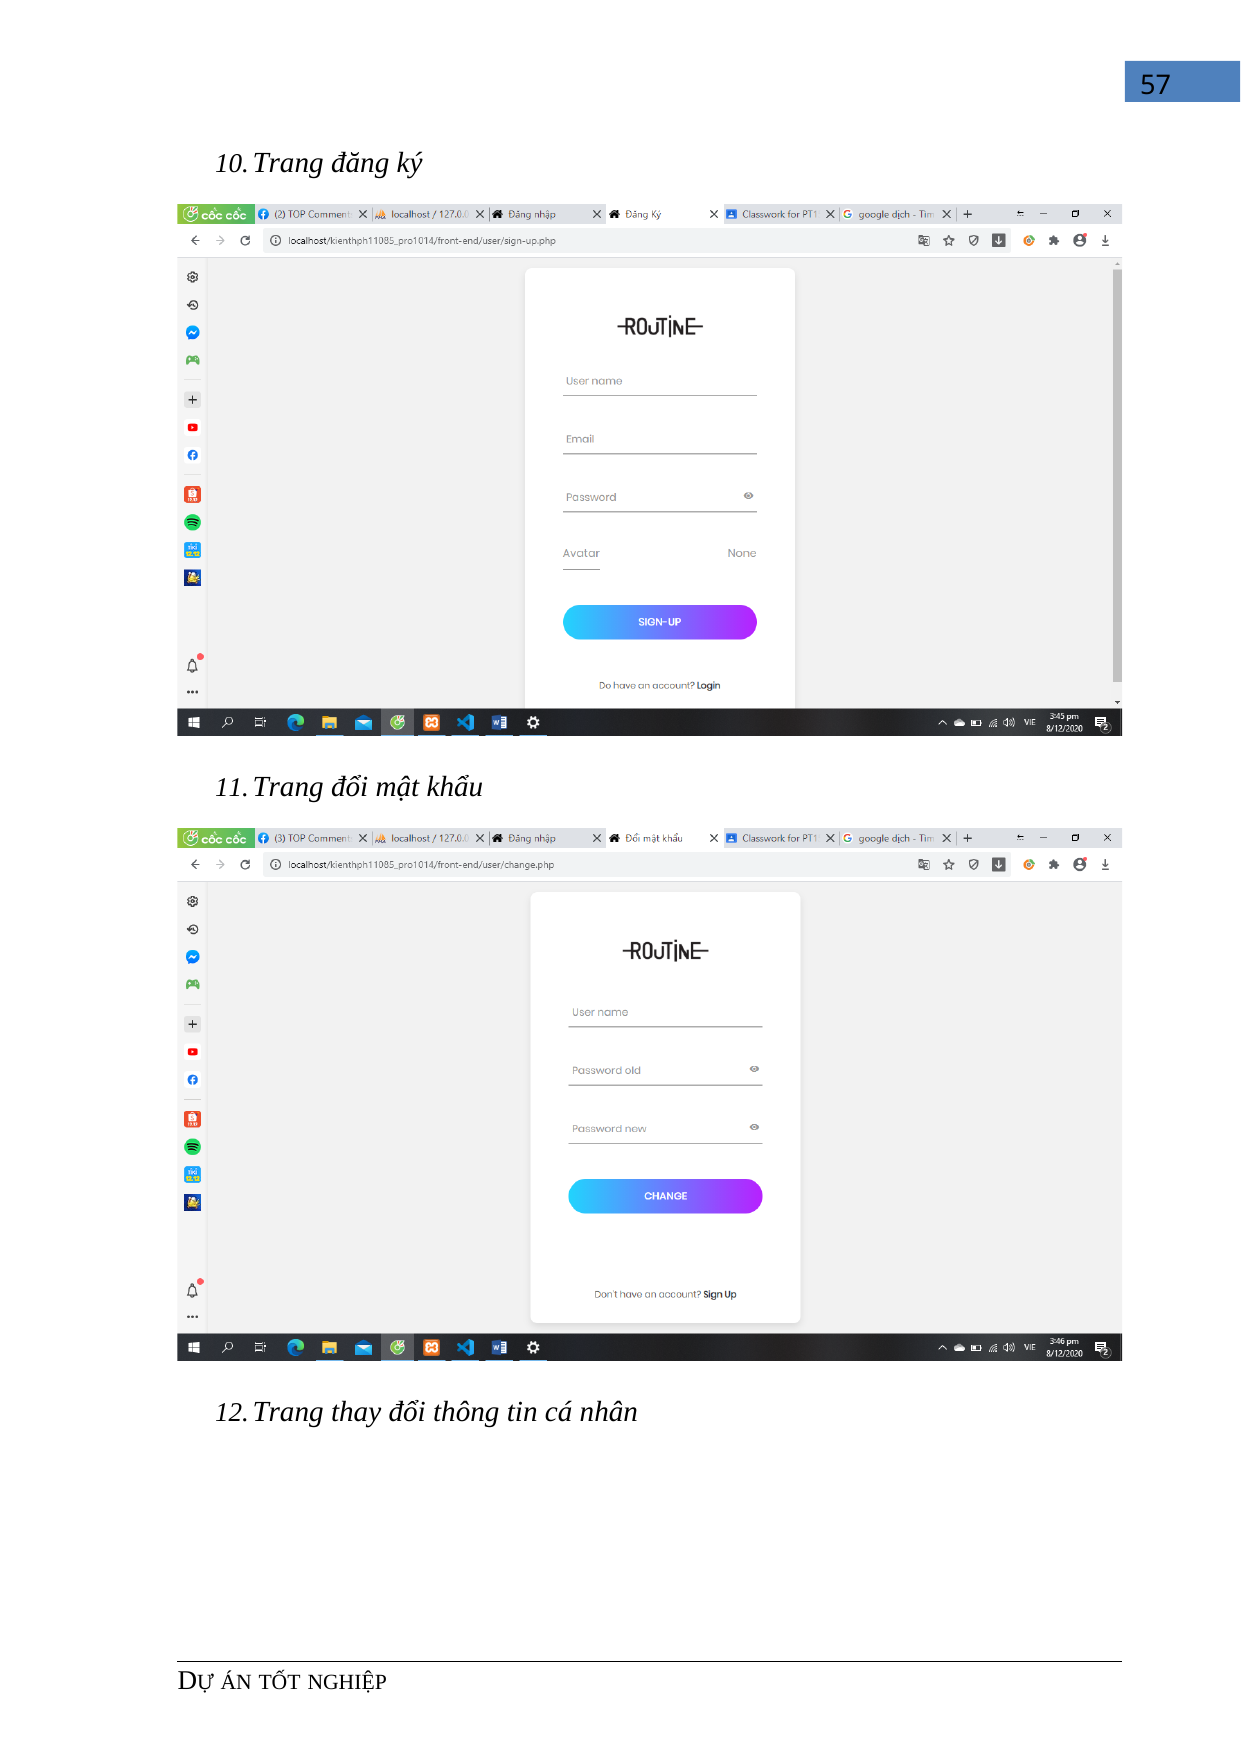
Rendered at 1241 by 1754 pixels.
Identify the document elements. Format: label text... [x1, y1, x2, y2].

list Trang đổi mật khẩu [215, 769, 1122, 803]
picture [177, 828, 1123, 1361]
list Trang đăng ký [215, 145, 1122, 179]
list Trang thay đổi thông tin cá nhân [215, 1394, 1122, 1427]
picture [177, 204, 1123, 736]
